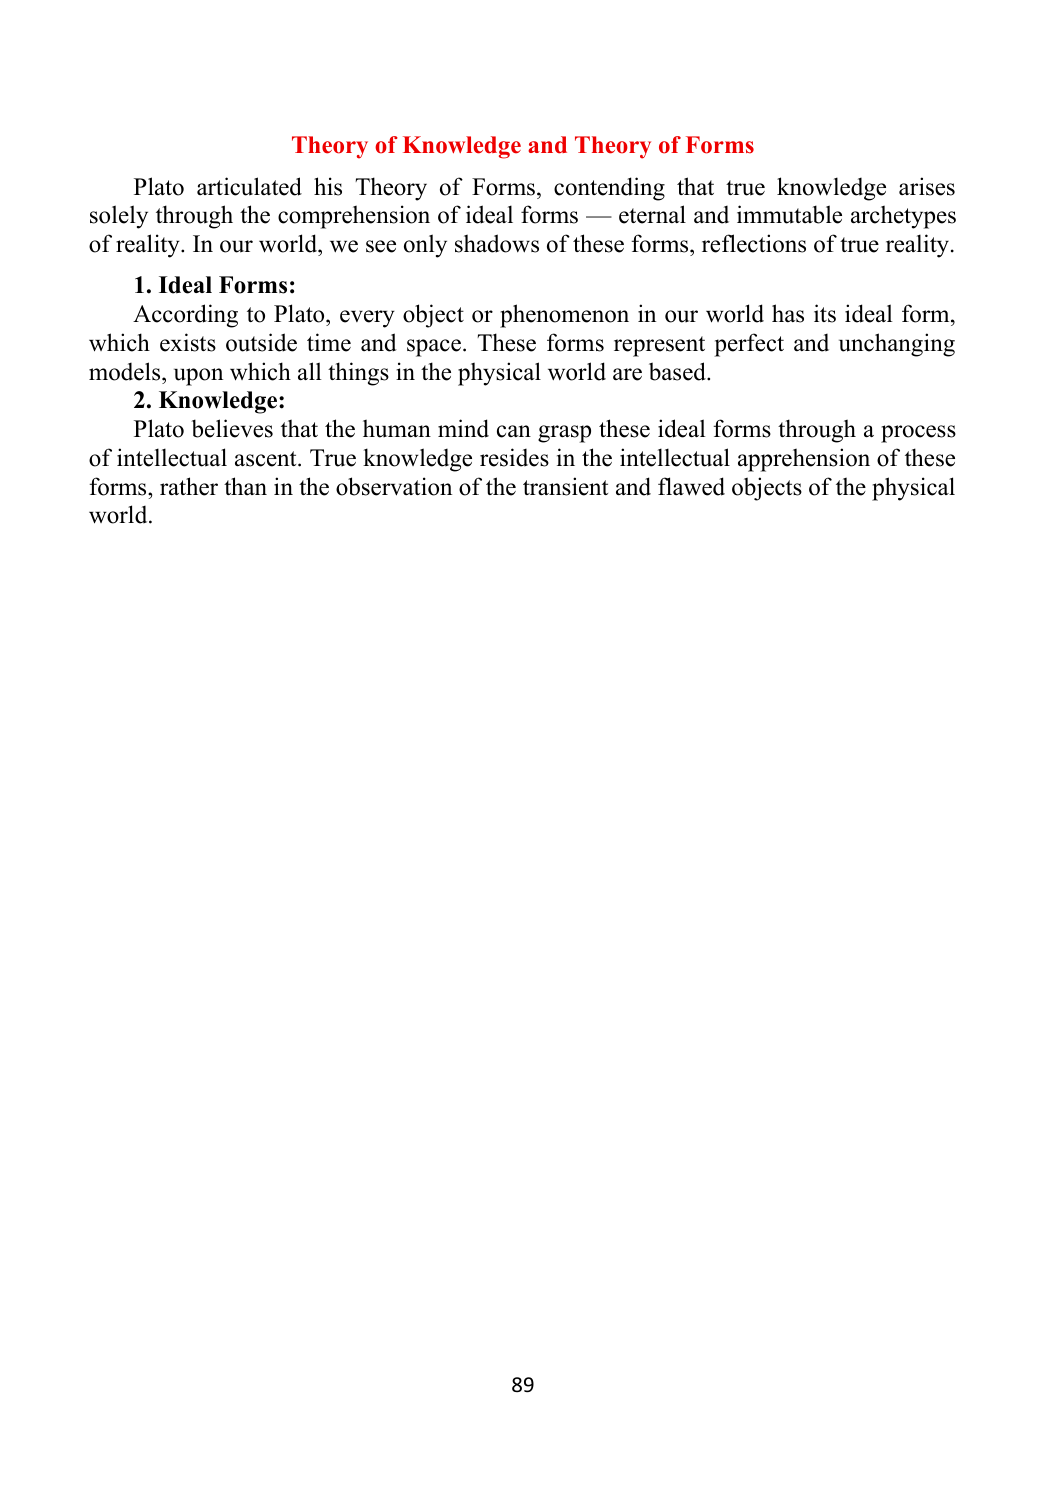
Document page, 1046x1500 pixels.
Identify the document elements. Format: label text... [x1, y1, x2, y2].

text According to Plato, every object or phenomenon in our world has its ideal form, which exists outside time and space. These forms represent perfect and unchanging models, upon which all things in the physical world are based. [89, 299, 957, 386]
text 1. Ideal Forms: [89, 271, 957, 299]
text Theory of Knowledge and Theory of Forms [89, 131, 957, 159]
text Plato articulated his Theory of Forms, contending that true knowledge arises solely through the comprehension of ideal forms — eternal and immutable archetypes of reality. In our world, we see only shadows of these forms, reflections of true reality. [89, 172, 957, 258]
text Plato believes that the human mind can grasp these ideal forms through a process of intellectual ascent. True knowledge resides in the intellectual apprehension of these forms, rather than in the observation of the transient and flawed objects of the physical world. [89, 414, 957, 529]
text 2. Knowledge: [89, 386, 957, 414]
